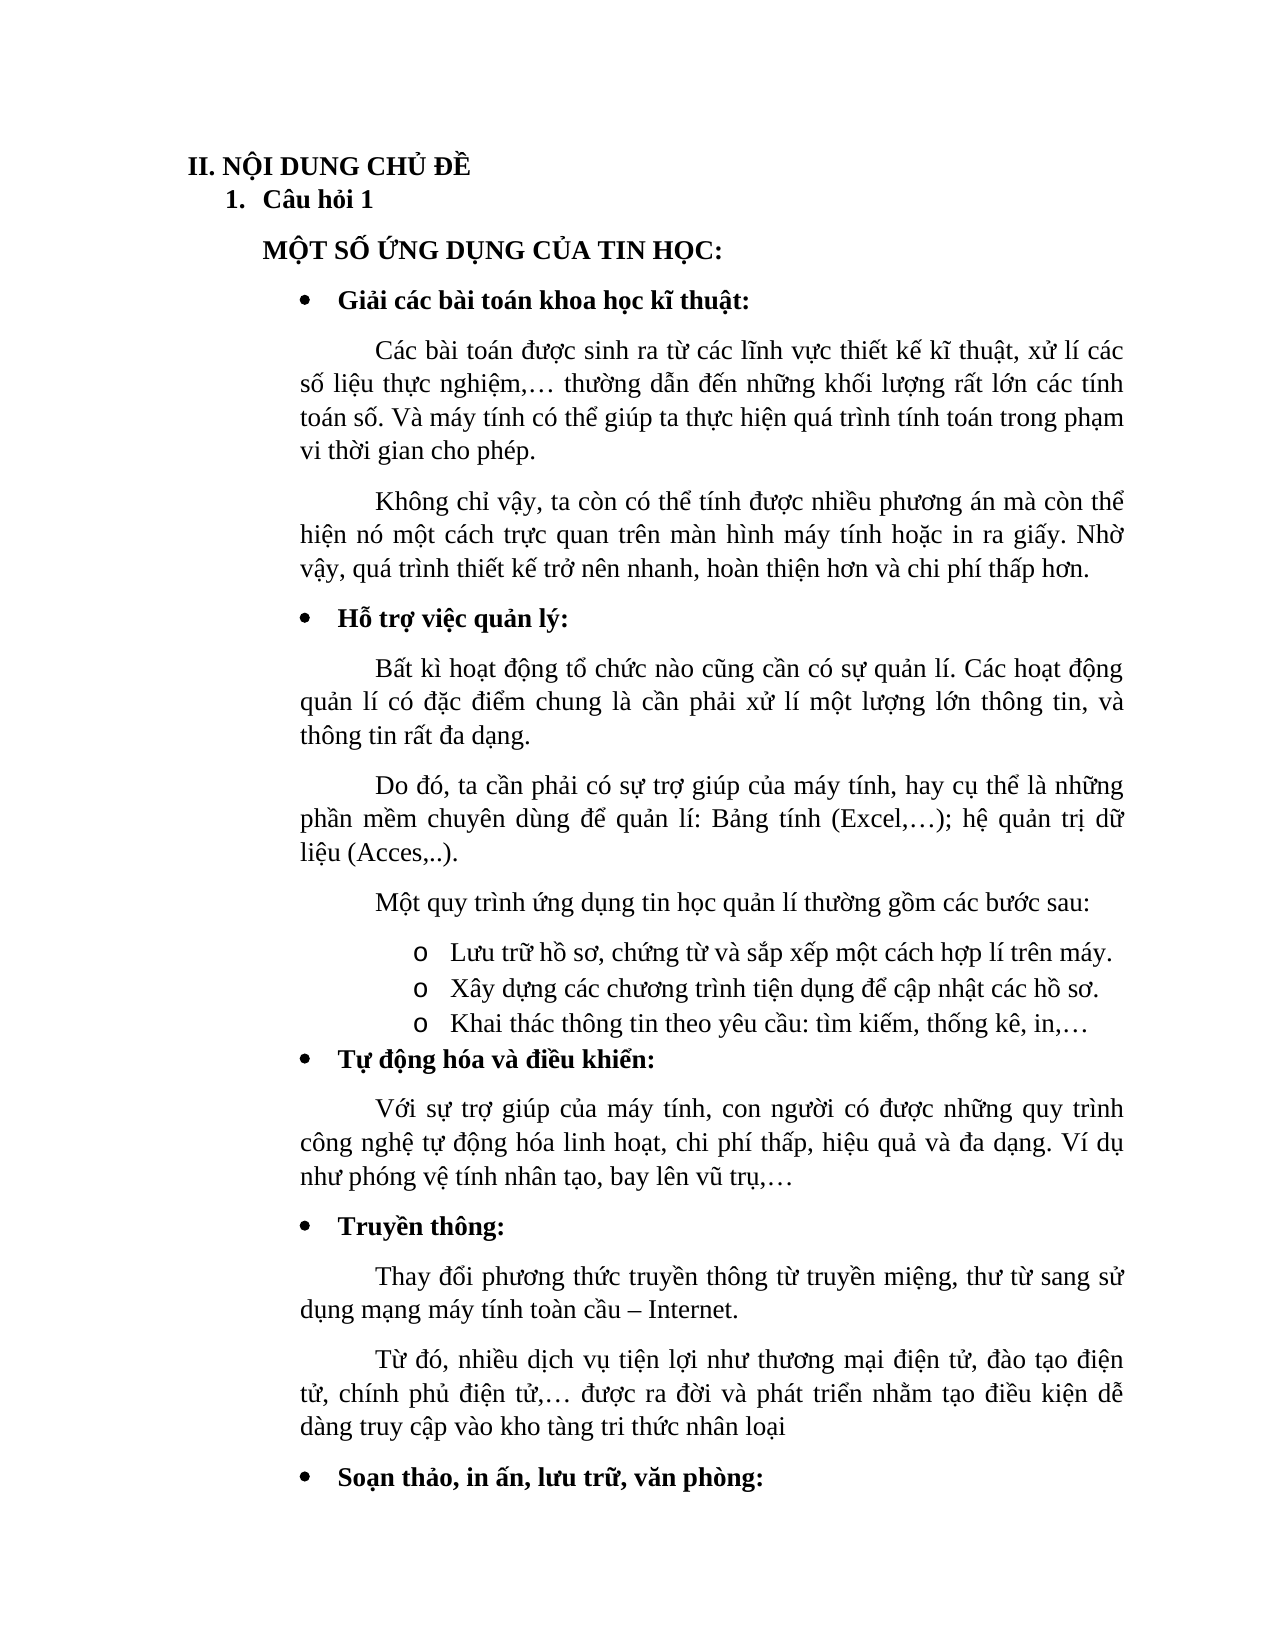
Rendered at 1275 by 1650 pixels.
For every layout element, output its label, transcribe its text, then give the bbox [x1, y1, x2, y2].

list Khai thác thông tin theo yêu cầu: tìm kiếm, thống kê, in,… [412, 1007, 1125, 1041]
text Bất kì hoạt động tổ chức nào cũng cần có sự quản lí. Các hoạt động quản lí có đặc điểm chung là cần phải xử lí một lượng lớn thông tin, và thông tin rất đa dạng. [300, 652, 1125, 750]
list Câu hỏi 1 [225, 183, 1125, 215]
text Do đó, ta cần phải có sự trợ giúp của máy tính, hay cụ thể là những phần mềm chuyên dùng để quản lí: Bảng tính (Excel,…); hệ quản trị dữ liệu (Acces,..). [300, 769, 1125, 867]
text Với sự trợ giúp của máy tính, con người có được những quy trình công nghệ tự động hóa linh hoạt, chi phí thấp, hiệu quả và đa dạng. Ví dụ như phóng vệ tính nhân tạo, bay lên vũ trụ,… [300, 1092, 1125, 1191]
list Giải các bài toán khoa học kĩ thuật: [300, 284, 1125, 315]
list Lưu trữ hồ sơ, chứng từ và sắp xếp một cách hợp lí trên máy. [412, 936, 1125, 970]
text Từ đó, nhiều dịch vụ tiện lợi như thương mại điện tử, đào tạo điện tử, chính phủ điện tử,… được ra đời và phát triển nhằm tạo điều kiện dễ dàng truy cập vào kho tàng tri thức nhân loại [300, 1343, 1125, 1442]
list Xây dựng các chương trình tiện dụng để cập nhật các hồ sơ. [412, 972, 1125, 1005]
text MỘT SỐ ỨNG DỤNG CỦA TIN HỌC: [262, 234, 1125, 265]
list Hỗ trợ việc quản lý: [300, 602, 1125, 633]
text Một quy trình ứng dụng tin học quản lí thường gồm các bước sau: [300, 886, 1125, 917]
list Tự động hóa và điều khiển: [300, 1043, 1125, 1074]
list Truyền thông: [300, 1210, 1125, 1241]
text Các bài toán được sinh ra từ các lĩnh vực thiết kế kĩ thuật, xử lí các số liệu thực nghiệm,… thường dẫn đến những khối lượng rất lớn các tính toán số. Và máy tính có thể giúp ta thực hiện quá trình tính toán trong phạm vi thời gian cho phép. [300, 334, 1125, 466]
text Không chỉ vậy, ta còn có thể tính được nhiều phương án mà còn thể hiện nó một cách trực quan trên màn hình máy tính hoặc in ra giấy. Nhờ vậy, quá trình thiết kế trở nên nhanh, hoàn thiện hơn và chi phí thấp hơn. [300, 484, 1125, 583]
list NỘI DUNG CHỦ ĐỀ [187, 150, 1125, 181]
text Thay đổi phương thức truyền thông từ truyền miệng, thư từ sang sử dụng mạng máy tính toàn cầu – Internet. [300, 1259, 1125, 1324]
list Soạn thảo, in ấn, lưu trữ, văn phòng: [300, 1461, 1125, 1492]
